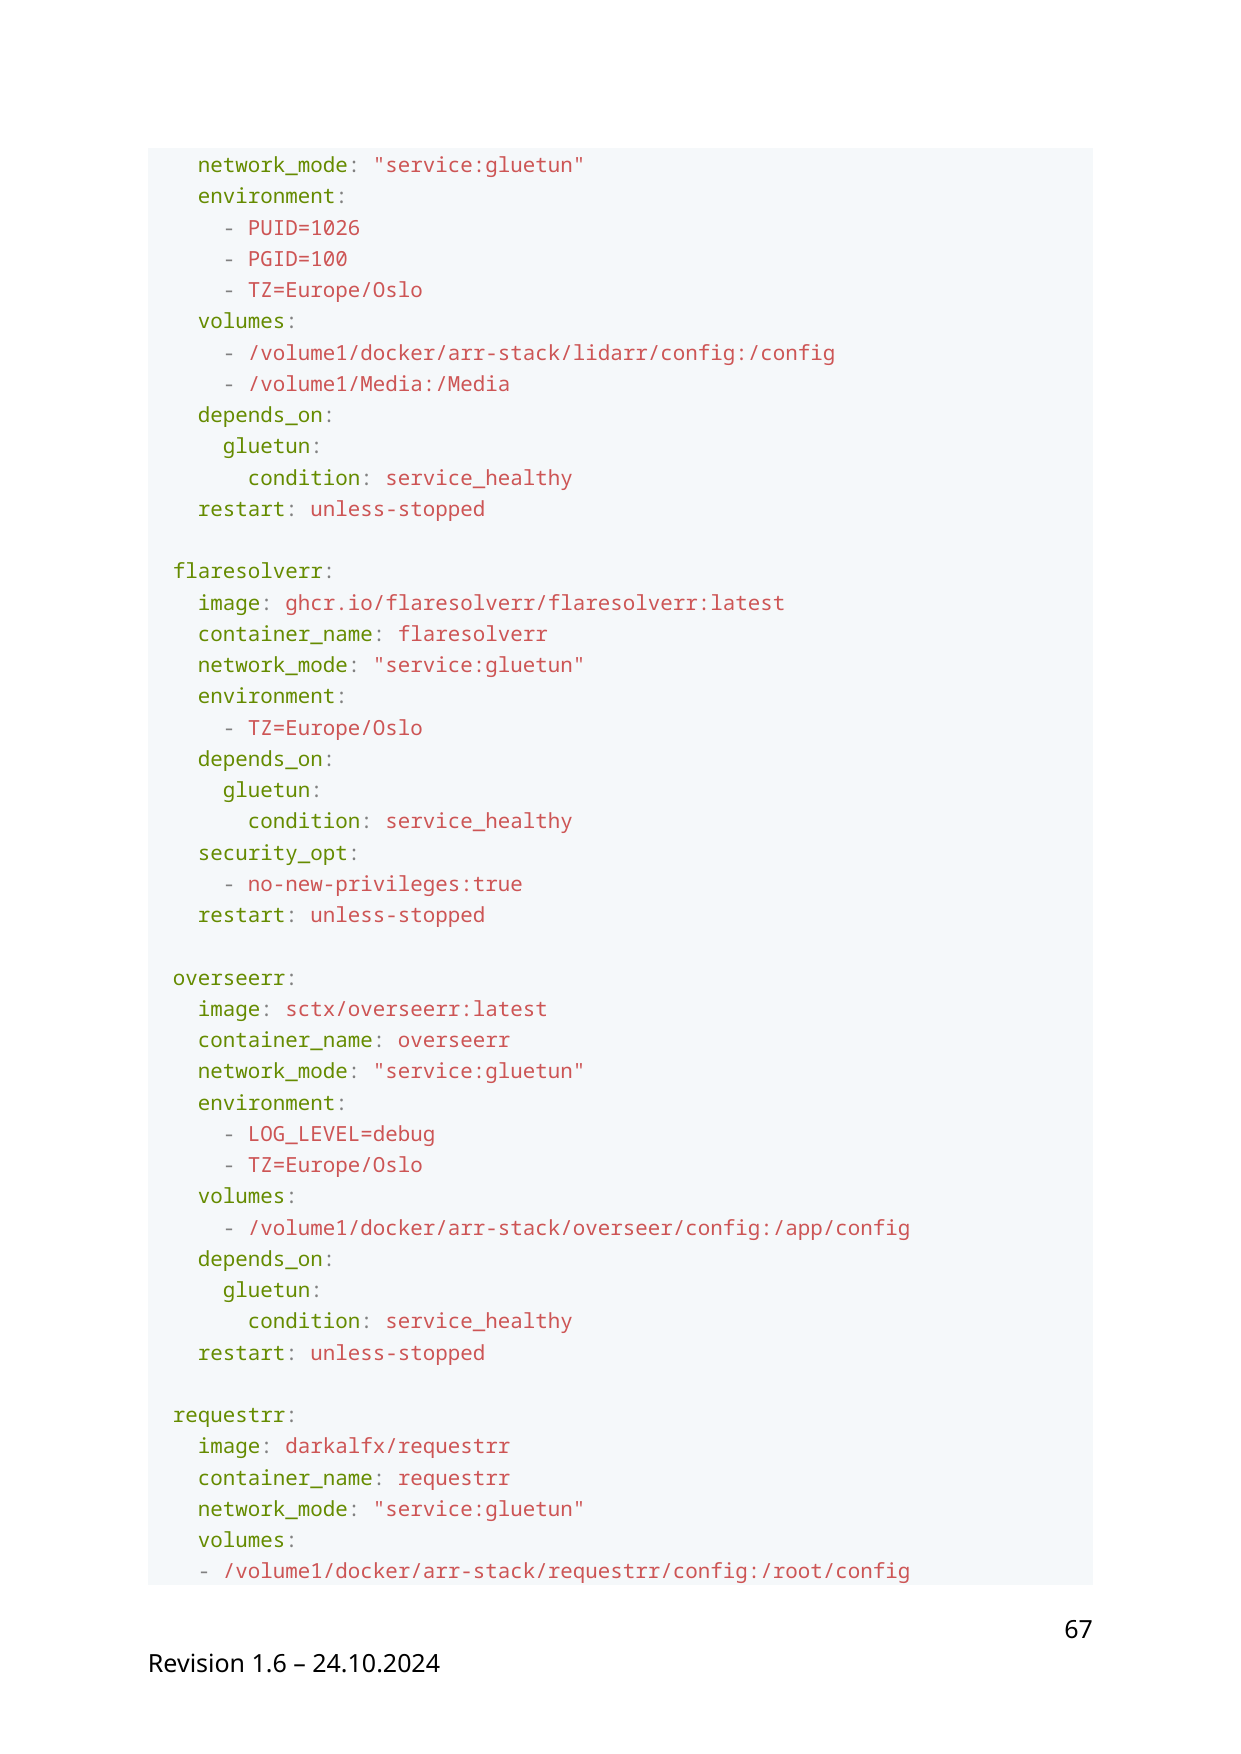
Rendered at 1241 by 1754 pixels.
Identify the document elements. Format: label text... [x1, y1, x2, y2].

text depends_on: [148, 1241, 1093, 1273]
text image: sctx/overseerr:latest [148, 991, 1093, 1023]
text condition: service_healthy [148, 804, 1093, 835]
text - no-new-privileges:true [148, 866, 1093, 898]
text flaresolverr: [148, 554, 1093, 585]
text depends_on: [148, 741, 1093, 773]
text condition: service_healthy [148, 460, 1093, 491]
text - /volume1/docker/arr-stack/requestrr/config:/root/config [148, 1554, 1093, 1585]
text volumes: [148, 1179, 1093, 1210]
text environment: [148, 179, 1093, 210]
text gluetun: [148, 1273, 1093, 1304]
text environment: [148, 679, 1093, 710]
text restart: unless-stopped [148, 491, 1093, 523]
text network_mode: "service:gluetun" [148, 1054, 1093, 1085]
text network_mode: "service:gluetun" [148, 1491, 1093, 1523]
text environment: [148, 1085, 1093, 1116]
text - LOG_LEVEL=debug [148, 1116, 1093, 1148]
text volumes: [148, 1523, 1093, 1554]
text gluetun: [148, 773, 1093, 804]
text network_mode: "service:gluetun" [148, 148, 1093, 179]
text requestrr: [148, 1398, 1093, 1429]
text - PUID=1026 [148, 210, 1093, 241]
text network_mode: "service:gluetun" [148, 648, 1093, 679]
text restart: unless-stopped [148, 898, 1093, 929]
text - TZ=Europe/Oslo [148, 273, 1093, 304]
text image: darkalfx/requestrr [148, 1429, 1093, 1460]
text restart: unless-stopped [148, 1335, 1093, 1366]
text - /volume1/docker/arr-stack/overseer/config:/app/config [148, 1210, 1093, 1241]
text security_opt: [148, 835, 1093, 866]
text image: ghcr.io/flaresolverr/flaresolverr:latest [148, 585, 1093, 616]
text gluetun: [148, 429, 1093, 460]
text depends_on: [148, 398, 1093, 429]
text - /volume1/docker/arr-stack/lidarr/config:/config [148, 335, 1093, 366]
text container_name: requestrr [148, 1460, 1093, 1491]
text container_name: overseerr [148, 1023, 1093, 1054]
text condition: service_healthy [148, 1304, 1093, 1335]
text - /volume1/Media:/Media [148, 366, 1093, 398]
text container_name: flaresolverr [148, 616, 1093, 648]
text - TZ=Europe/Oslo [148, 1148, 1093, 1179]
text volumes: [148, 304, 1093, 335]
text overseerr: [148, 960, 1093, 991]
text - TZ=Europe/Oslo [148, 710, 1093, 741]
text - PGID=100 [148, 241, 1093, 273]
